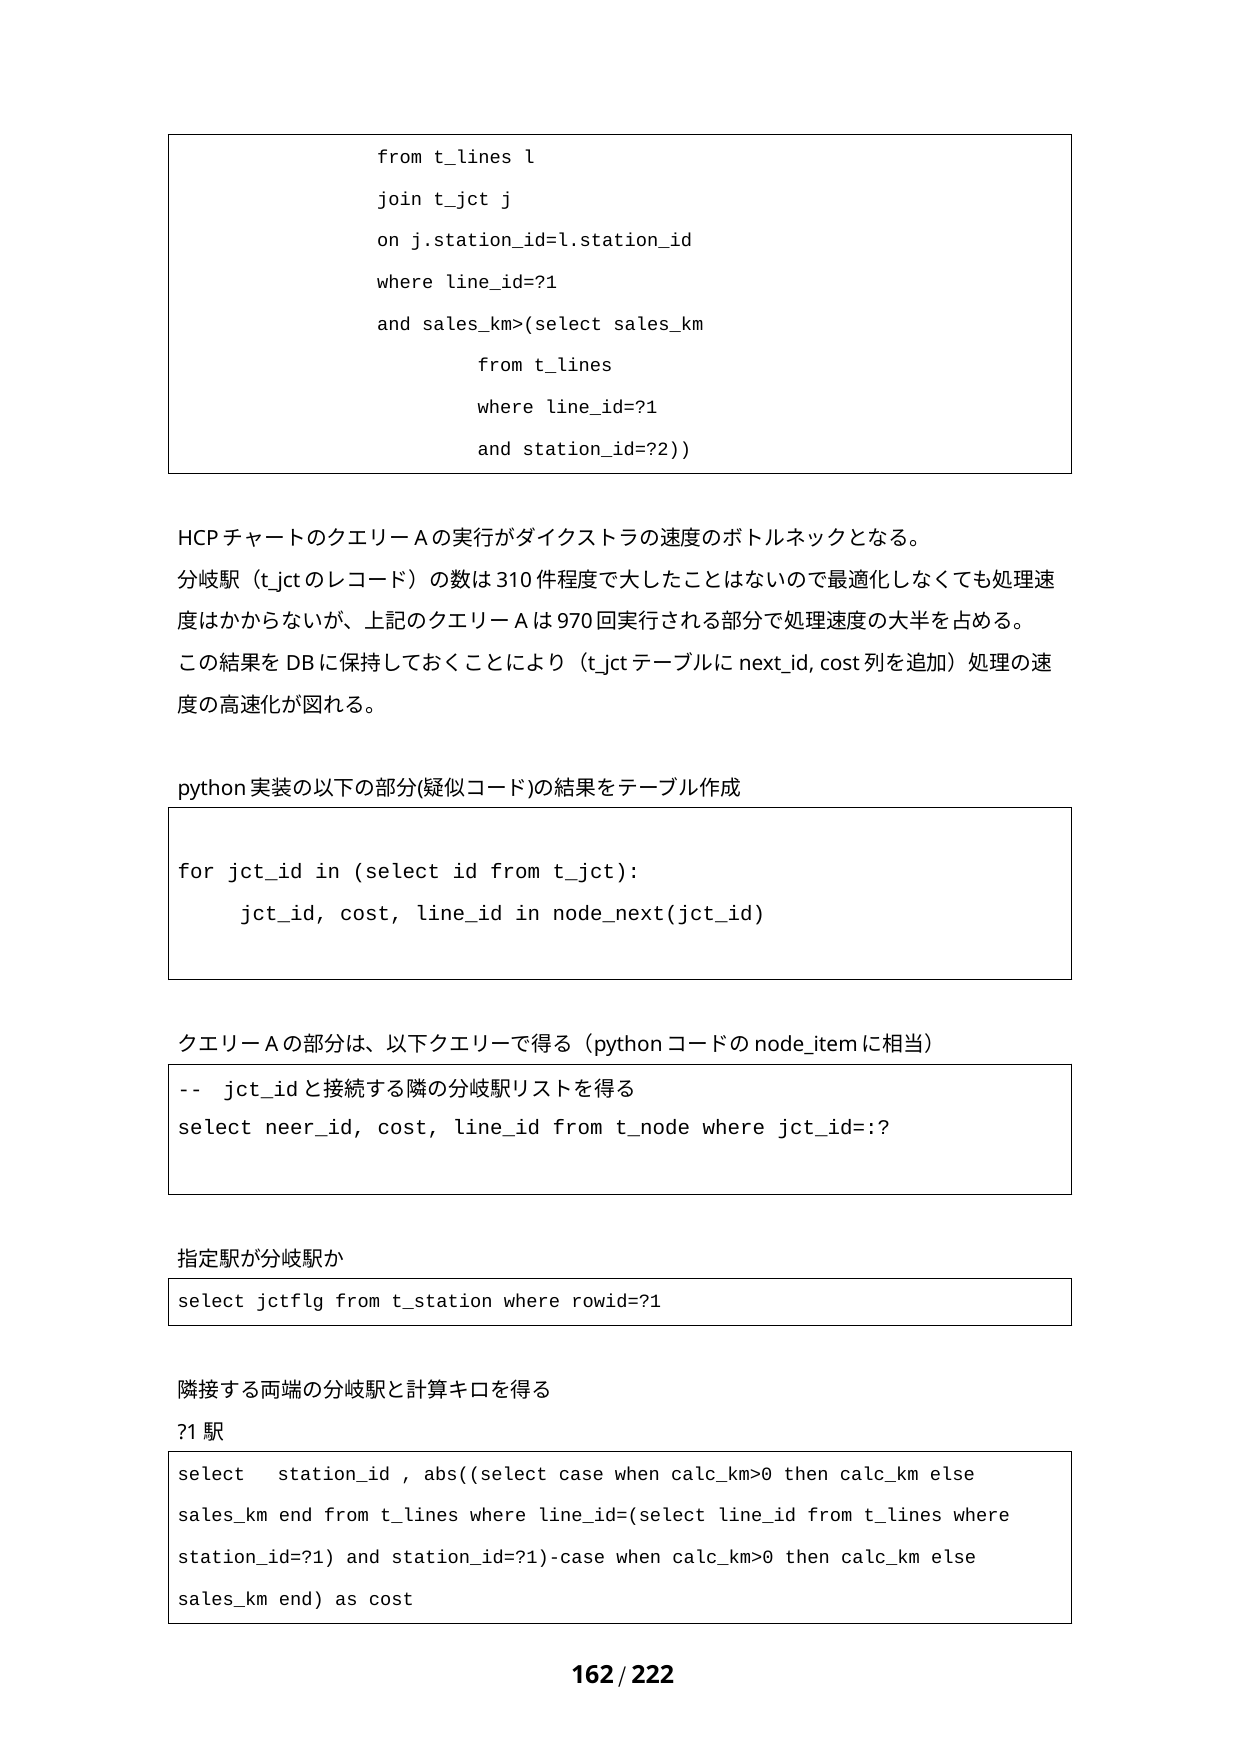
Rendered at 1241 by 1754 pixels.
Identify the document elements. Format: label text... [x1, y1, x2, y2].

text -- jct_idと接続する隣の分岐駅リストを得る [169, 1065, 1071, 1108]
text and station_id=?2)) [169, 426, 1071, 473]
text python実装の以下の部分(疑似コード)の結果をテーブル作成 [177, 766, 1063, 807]
text where line_id=?1 [177, 262, 1063, 304]
text 分岐駅（t_jctのレコード）の数は310件程度で大したことはないので最適化しなくても処理速度はかからないが、上記のクエリーAは970回実行される部分で処理速度の大半を占める。 [177, 557, 1063, 641]
text and sales_km>(select sales_km [177, 304, 1063, 346]
text jct_id, cost, line_id in node_next(jct_id) [177, 894, 1063, 935]
text on j.station_id=l.station_id [177, 221, 1063, 262]
text 指定駅が分岐駅か [177, 1236, 1063, 1278]
text from t_lines [177, 346, 1063, 387]
text 隣接する両端の分岐駅と計算キロを得る [177, 1368, 1063, 1409]
text select neer_id, cost, line_id from t_node where jct_id=:? [177, 1108, 1063, 1150]
text クエリーAの部分は、以下クエリーで得る（pythonコードのnode_itemに相当） [177, 1022, 1063, 1063]
text select jctflg from t_station where rowid=?1 [169, 1279, 1071, 1325]
text select station_id , abs((select case when calc_km>0 then calc_km else sales_km end from t_lines where line_id=(select line_id from t_lines where station_id=?1) and station_id=?1)-case when calc_km>0 then calc_km else sales_km end) as cost [169, 1452, 1071, 1623]
text ?1 駅 [177, 1409, 1063, 1451]
text for jct_id in (select id from t_jct): [177, 852, 1063, 894]
text from t_lines l [169, 135, 1071, 179]
text HCPチャートのクエリーAの実行がダイクストラの速度のボトルネックとなる。 [177, 516, 1063, 557]
text この結果をDBに保持しておくことにより（t_jctテーブルにnext_id, cost列を追加）処理の速度の高速化が図れる。 [177, 641, 1063, 724]
text join t_jct j [177, 179, 1063, 221]
text where line_id=?1 [177, 387, 1063, 426]
